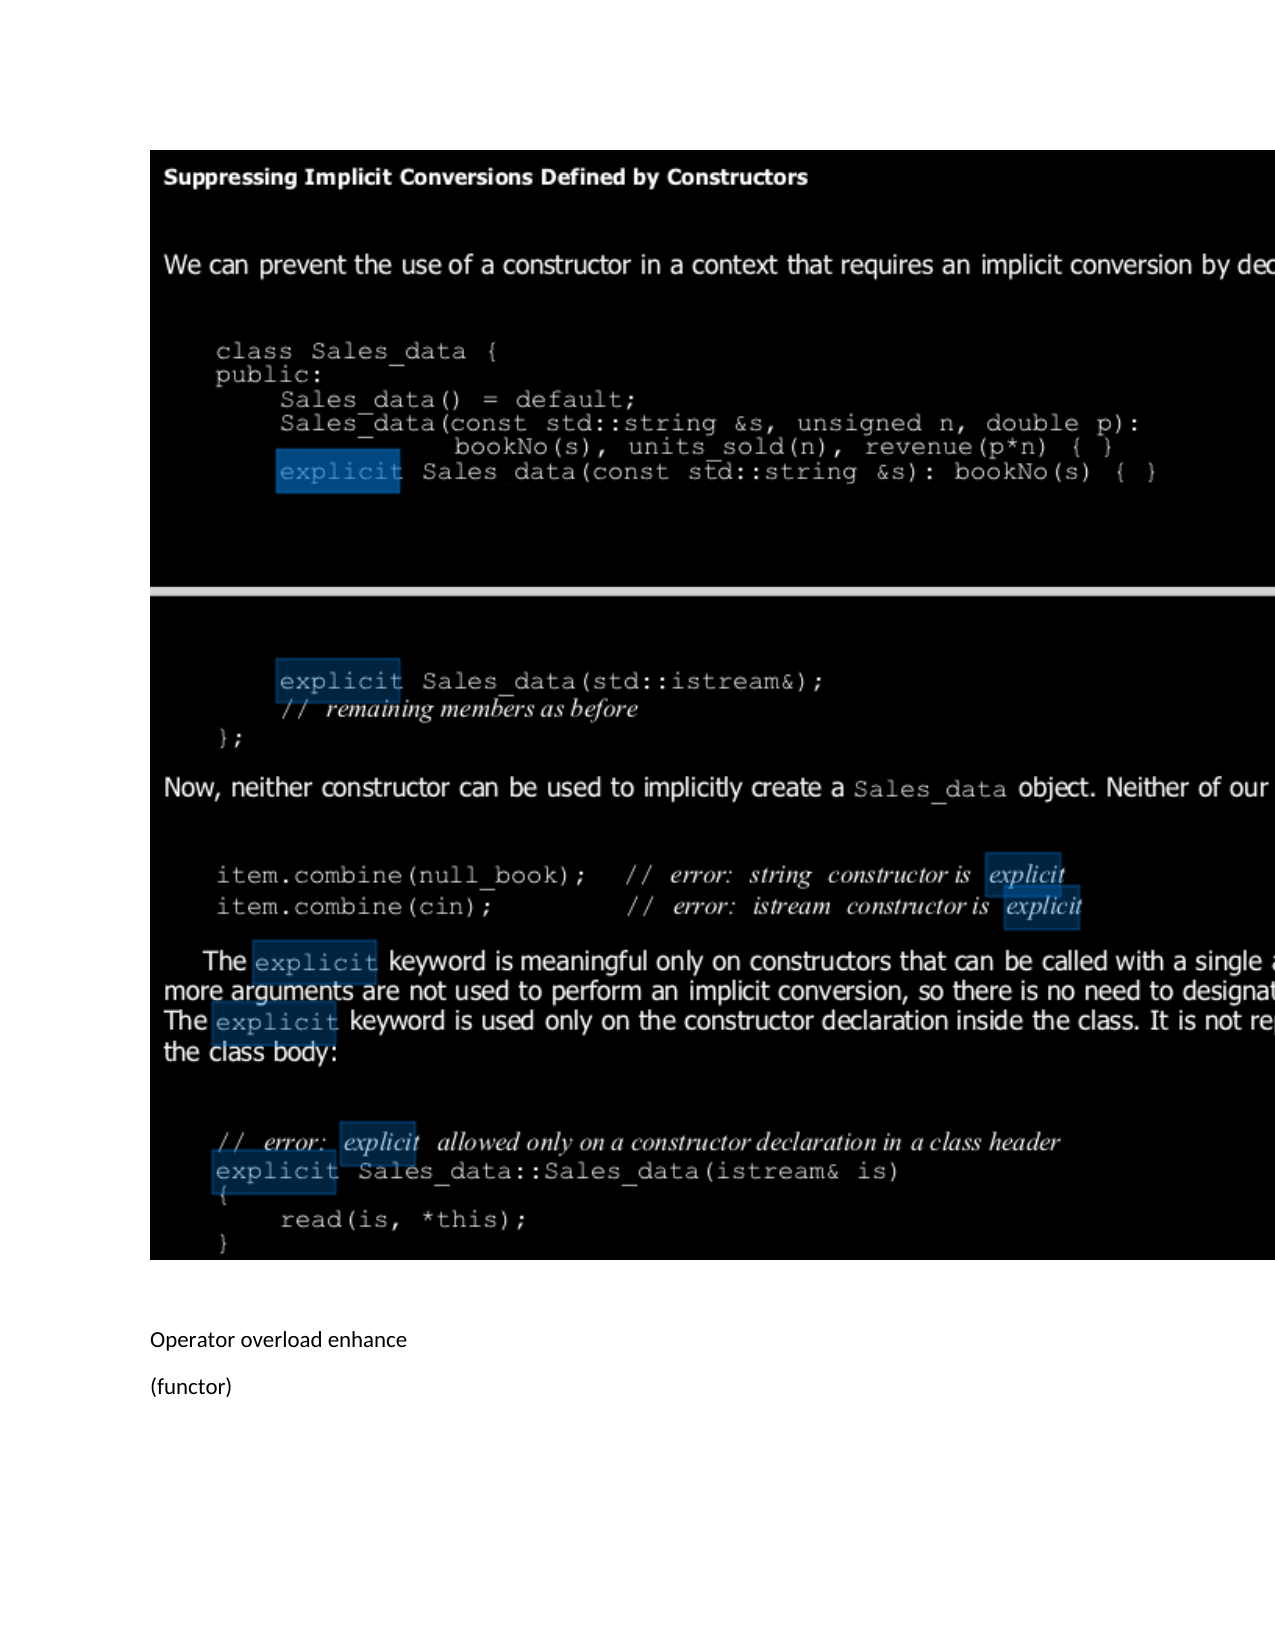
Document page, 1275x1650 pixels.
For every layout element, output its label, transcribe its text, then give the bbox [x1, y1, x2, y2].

picture [150, 150, 1275, 1260]
text Operator overload enhance [150, 1325, 1125, 1353]
text (functor) [150, 1372, 1125, 1400]
